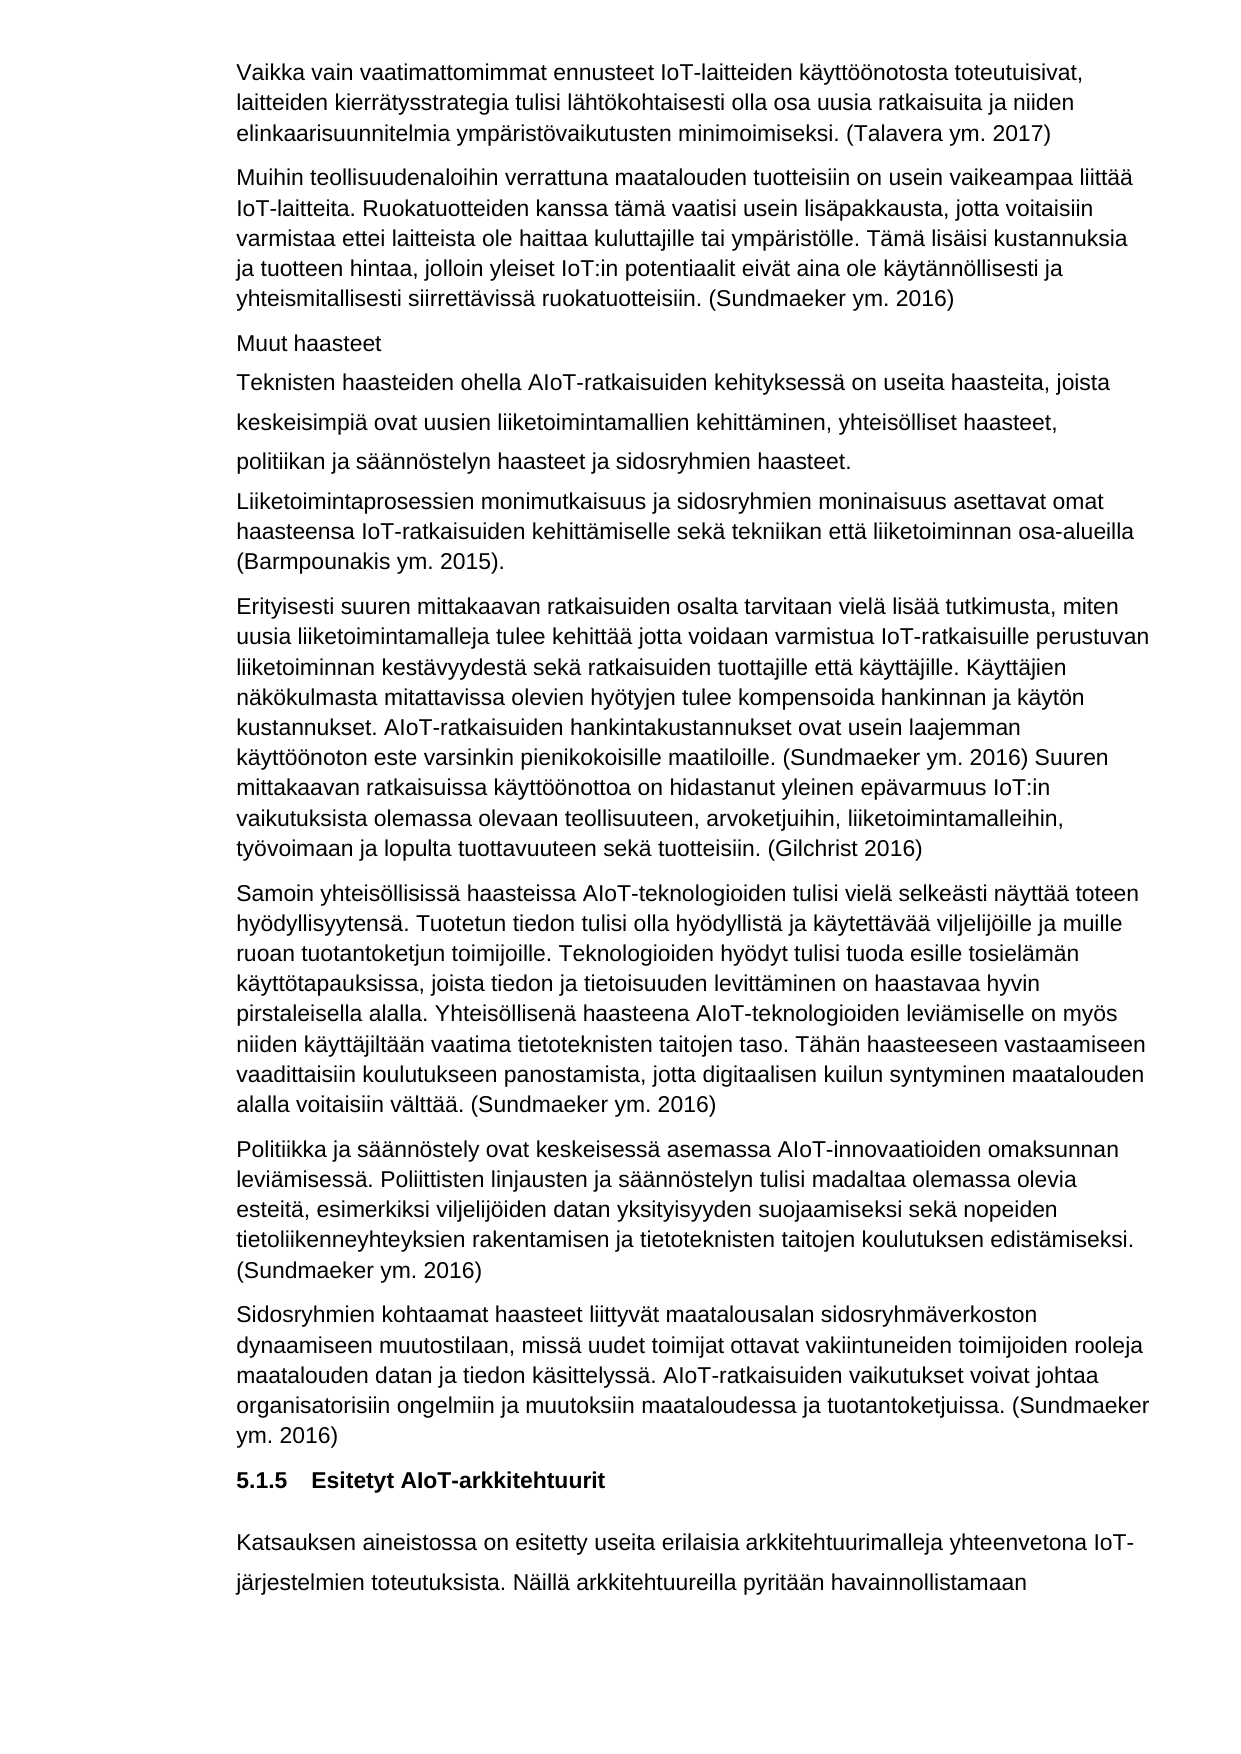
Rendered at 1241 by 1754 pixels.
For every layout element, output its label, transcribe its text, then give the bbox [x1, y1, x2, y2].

text Vaikka vain vaatimattomimmat ennusteet IoT-laitteiden käyttöönotosta toteutuisivat, laitteiden kierrätysstrategia tulisi lähtökohtaisesti olla osa uusia ratkaisuita ja niiden elinkaarisuunnitelmia ympäristövaikutusten minimoimiseksi. (Talavera ym. 2017) [236, 59, 1152, 146]
text Samoin yhteisöllisissä haasteissa AIoT-teknologioiden tulisi vielä selkeästi näyttää toteen hyödyllisyytensä. Tuotetun tiedon tulisi olla hyödyllistä ja käytettävää viljelijöille ja muille ruoan tuotantoketjun toimijoille. Teknologioiden hyödyt tulisi tuoda esille tosielämän käyttötapauksissa, joista tiedon ja tietoisuuden levittäminen on haastavaa hyvin pirstaleisella alalla. Yhteisöllisenä haasteena AIoT-teknologioiden leviämiselle on myös niiden käyttäjiltään vaatima tietoteknisten taitojen taso. Tähän haasteeseen vastaamiseen vaadittaisiin koulutukseen panostamista, jotta digitaalisen kuilun syntyminen maatalouden alalla voitaisiin välttää. (Sundmaeker ym. 2016) [236, 879, 1152, 1117]
text Liiketoimintaprosessien monimutkaisuus ja sidosryhmien moninaisuus asettavat omat haasteensa IoT-ratkaisuiden kehittämiselle sekä tekniikan että liiketoiminnan osa-alueilla (Barmpounakis ym. 2015). [236, 488, 1152, 574]
text Politiikka ja säännöstely ovat keskeisessä asemassa AIoT-innovaatioiden omaksunnan leviämisessä. Poliittisten linjausten ja säännöstelyn tulisi madaltaa olemassa olevia esteitä, esimerkiksi viljelijöiden datan yksityisyyden suojaamiseksi sekä nopeiden tietoliikenneyhteyksien rakentamisen ja tietoteknisten taitojen koulutuksen edistämiseksi. (Sundmaeker ym. 2016) [236, 1136, 1152, 1283]
text Muihin teollisuudenaloihin verrattuna maatalouden tuotteisiin on usein vaikeampaa liittää IoT-laitteita. Ruokatuotteiden kanssa tämä vaatisi usein lisäpakkausta, jotta voitaisiin varmistaa ettei laitteista ole haittaa kuluttajille tai ympäristölle. Tämä lisäisi kustannuksia ja tuotteen hintaa, jolloin yleiset IoT:in potentiaalit eivät aina ole käytännöllisesti ja yhteismitallisesti siirrettävissä ruokatuotteisiin. (Sundmaeker ym. 2016) [236, 164, 1152, 311]
text Erityisesti suuren mittakaavan ratkaisuiden osalta tarvitaan vielä lisää tutkimusta, miten uusia liiketoimintamalleja tulee kehittää jotta voidaan varmistua IoT-ratkaisuille perustuvan liiketoiminnan kestävyydestä sekä ratkaisuiden tuottajille että käyttäjille. Käyttäjien näkökulmasta mitattavissa olevien hyötyjen tulee kompensoida hankinnan ja käytön kustannukset. AIoT-ratkaisuiden hankintakustannukset ovat usein laajemman käyttöönoton este varsinkin pienikokoisille maatiloille. (Sundmaeker ym. 2016) Suuren mittakaavan ratkaisuissa käyttöönottoa on hidastanut yleinen epävarmuus IoT:in vaikutuksista olemassa olevaan teollisuuteen, arvoketjuihin, liiketoimintamalleihin, työvoimaan ja lopulta tuottavuuteen sekä tuotteisiin. (Gilchrist 2016) [236, 593, 1152, 861]
subtitle Esitetyt AIoT-arkkitehtuurit [236, 1467, 1152, 1493]
text Sidosryhmien kohtaamat haasteet liittyvät maatalousalan sidosryhmäverkoston dynaamiseen muutostilaan, missä uudet toimijat ottavat vakiintuneiden toimijoiden rooleja maatalouden datan ja tiedon käsittelyssä. AIoT-ratkaisuiden vaikutukset voivat johtaa organisatorisiin ongelmiin ja muutoksiin maataloudessa ja tuotantoketjuissa. (Sundmaeker ym. 2016) [236, 1301, 1152, 1448]
